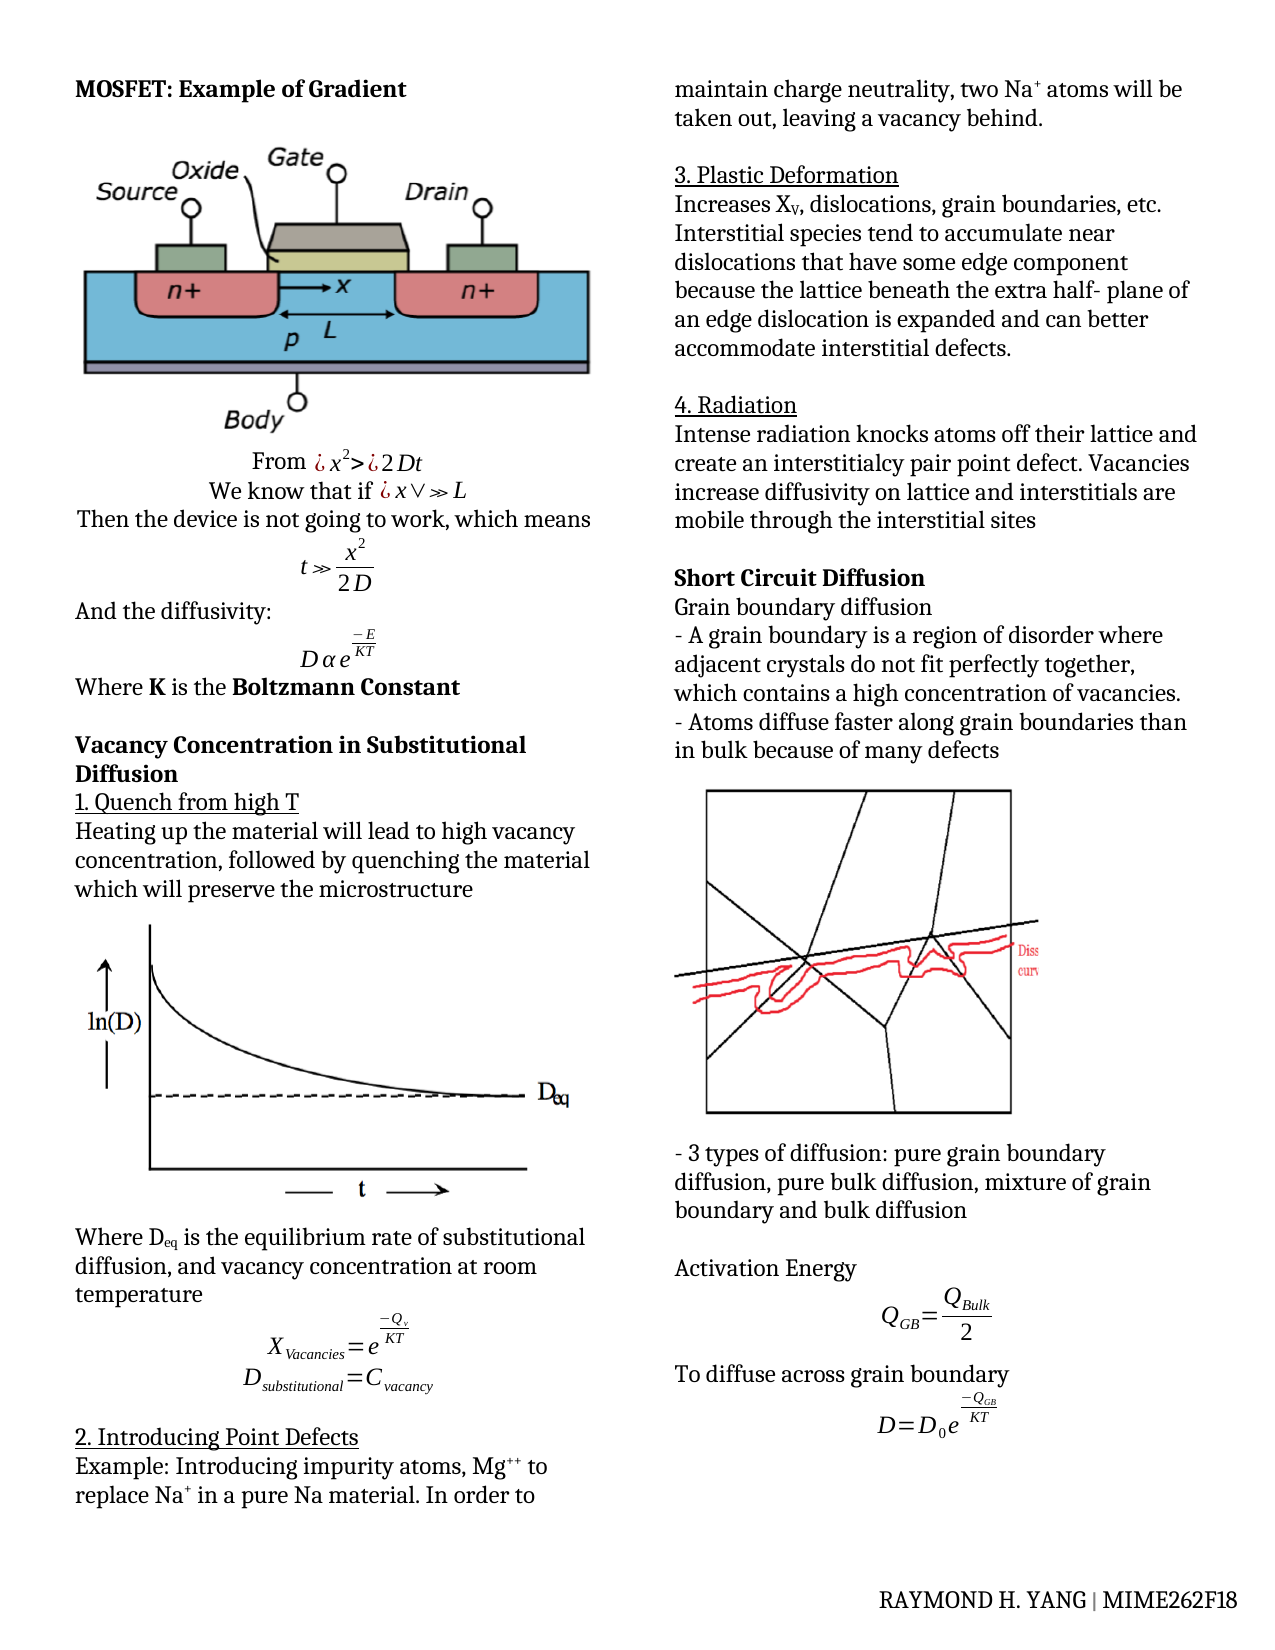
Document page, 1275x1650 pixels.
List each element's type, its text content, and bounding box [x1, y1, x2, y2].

text We know that if [75, 477, 601, 505]
text To diffuse across grain boundary [674, 1360, 1200, 1388]
picture [75, 903, 601, 1223]
text 1. Quench from high T [75, 788, 601, 817]
picture [674, 765, 1039, 1139]
text Where K is the Boltzmann Constant [75, 673, 601, 702]
text Short Circuit Diffusion [674, 564, 1200, 592]
text Interstitial species tend to accumulate near dislocations that have some edge component because the lattice beneath the extra half- plane of an edge dislocation is expanded and can better accommodate interstitial defects. [674, 219, 1200, 362]
text 3. Plastic Deformation [674, 161, 1200, 190]
text MOSFET: Example of Gradient [75, 75, 601, 103]
text And the diffusivity: [75, 597, 601, 625]
text 2. Introducing Point Defects [75, 1423, 601, 1452]
text Where Deq is the equilibrium rate of substitutional diffusion, and vacancy concentration at room temperature [75, 1223, 601, 1309]
text Activation Energy [674, 1254, 1200, 1283]
text Then the device is not going to work, which means [75, 505, 601, 597]
text Example: Introducing impurity atoms, Mg++ to replace Na+ in a pure Na material. In order to maintain charge neutrality, two Na+ atoms will be taken out, leaving a vacancy behind. [674, 75, 1200, 132]
text 4. Radiation [674, 391, 1200, 420]
text Grain boundary diffusion [674, 592, 1200, 621]
text - 3 types of diffusion: pure grain boundary diffusion, pure bulk diffusion, mixture of grain boundary and bulk diffusion [674, 1139, 1200, 1225]
text From [75, 446, 601, 477]
text Intense radiation knocks atoms off their lattice and create an interstitialcy pair point defect. Vacancies increase diffusivity on lattice and interstitials are mobile through the interstitial sites [674, 420, 1200, 535]
text Example: Introducing impurity atoms, Mg++ to replace Na+ in a pure Na material. In order to maintain charge neutrality, two Na+ atoms will be taken out, leaving a vacancy behind. [75, 1452, 601, 1509]
text Heating up the material will lead to high vacancy concentration, followed by quenching the material which will preserve the microstructure [75, 817, 601, 903]
text - Atoms diffuse faster along grain boundaries than in bulk because of many defects [674, 707, 1200, 765]
picture [75, 103, 601, 446]
text Vacancy Concentration in Substitutional Diffusion [75, 731, 601, 788]
text Increases XV, dislocations, grain boundaries, etc. [674, 190, 1200, 219]
text - A grain boundary is a region of disorder where adjacent crystals do not fit perfectly together, which contains a high concentration of vacancies. [674, 621, 1200, 707]
